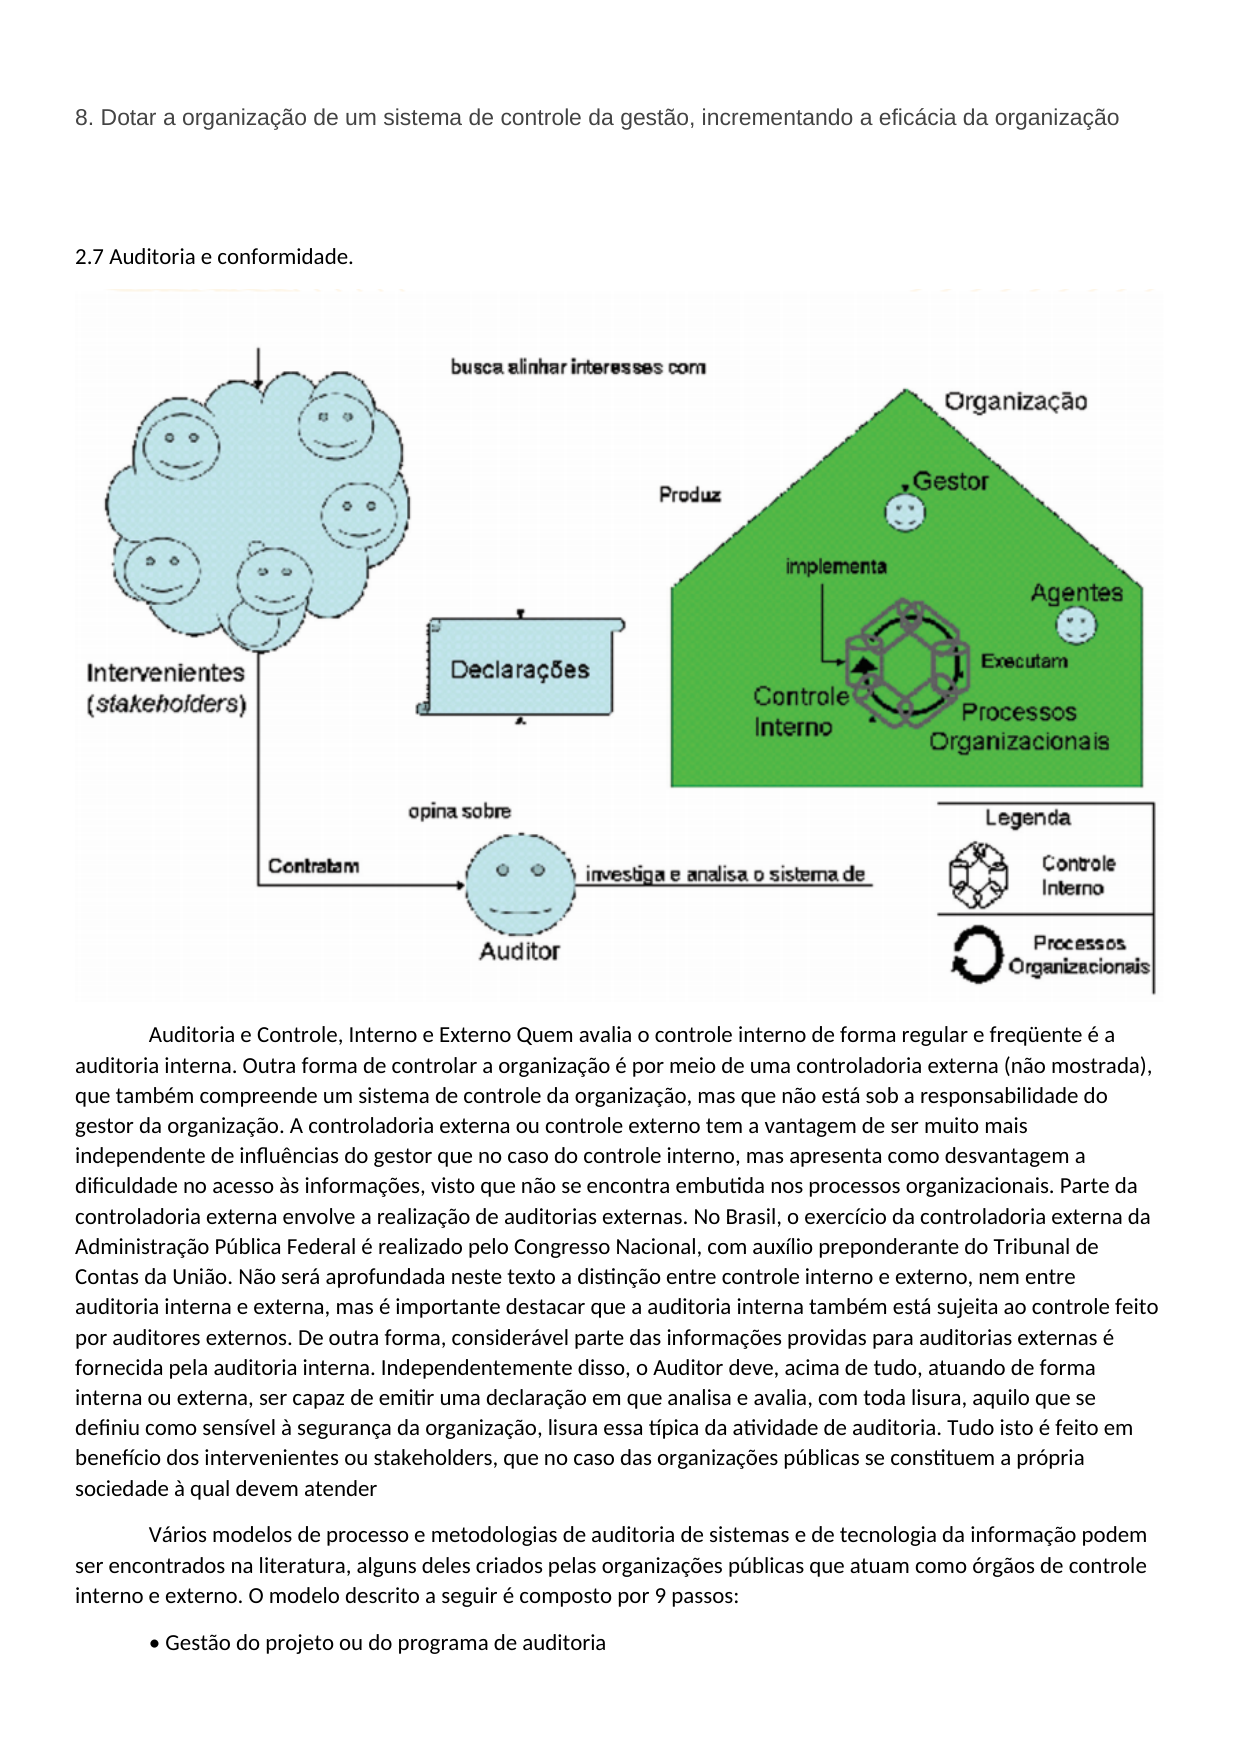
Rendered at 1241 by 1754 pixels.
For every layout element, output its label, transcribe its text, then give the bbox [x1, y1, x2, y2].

text • Gestão do projeto ou do programa de auditoria [75, 1628, 1165, 1656]
text Vários modelos de processo e metodologias de auditoria de sistemas e de tecnologia da informação podem ser encontrados na literatura, alguns deles criados pelas organizações públicas que atuam como órgãos de controle interno e externo. O modelo descrito a seguir é composto por 9 passos: [75, 1521, 1165, 1609]
text Auditoria e Controle, Interno e Externo Quem avalia o controle interno de forma regular e freqüente é a auditoria interna. Outra forma de controlar a organização é por meio de uma controladoria externa (não mostrada), que também compreende um sistema de controle da organização, mas que não está sob a responsabilidade do gestor da organização. A controladoria externa ou controle externo tem a vantagem de ser muito mais independente de influências do gestor que no caso do controle interno, mas apresenta como desvantagem a dificuldade no acesso às informações, visto que não se encontra embutida nos processos organizacionais. Parte da controladoria externa envolve a realização de auditorias externas. No Brasil, o exercício da controladoria externa da Administração Pública Federal é realizado pelo Congresso Nacional, com auxílio preponderante do Tribunal de Contas da União. Não será aprofundada neste texto a distinção entre controle interno e externo, nem entre auditoria interna e externa, mas é importante destacar que a auditoria interna também está sujeita ao controle feito por auditores externos. De outra forma, considerável parte das informações providas para auditorias externas é fornecida pela auditoria interna. Independentemente disso, o Auditor deve, acima de tudo, atuando de forma interna ou externa, ser capaz de emitir uma declaração em que analisa e avalia, com toda lisura, aquilo que se definiu como sensível à segurança da organização, lisura essa típica da atividade de auditoria. Tudo isto é feito em benefício dos intervenientes ou stakeholders, que no caso das organizações públicas se constituem a própria sociedade à qual devem atender [75, 1021, 1165, 1502]
picture [75, 289, 1164, 1002]
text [75, 75, 1165, 130]
text 2.7 Auditoria e conformidade. [75, 242, 1165, 270]
